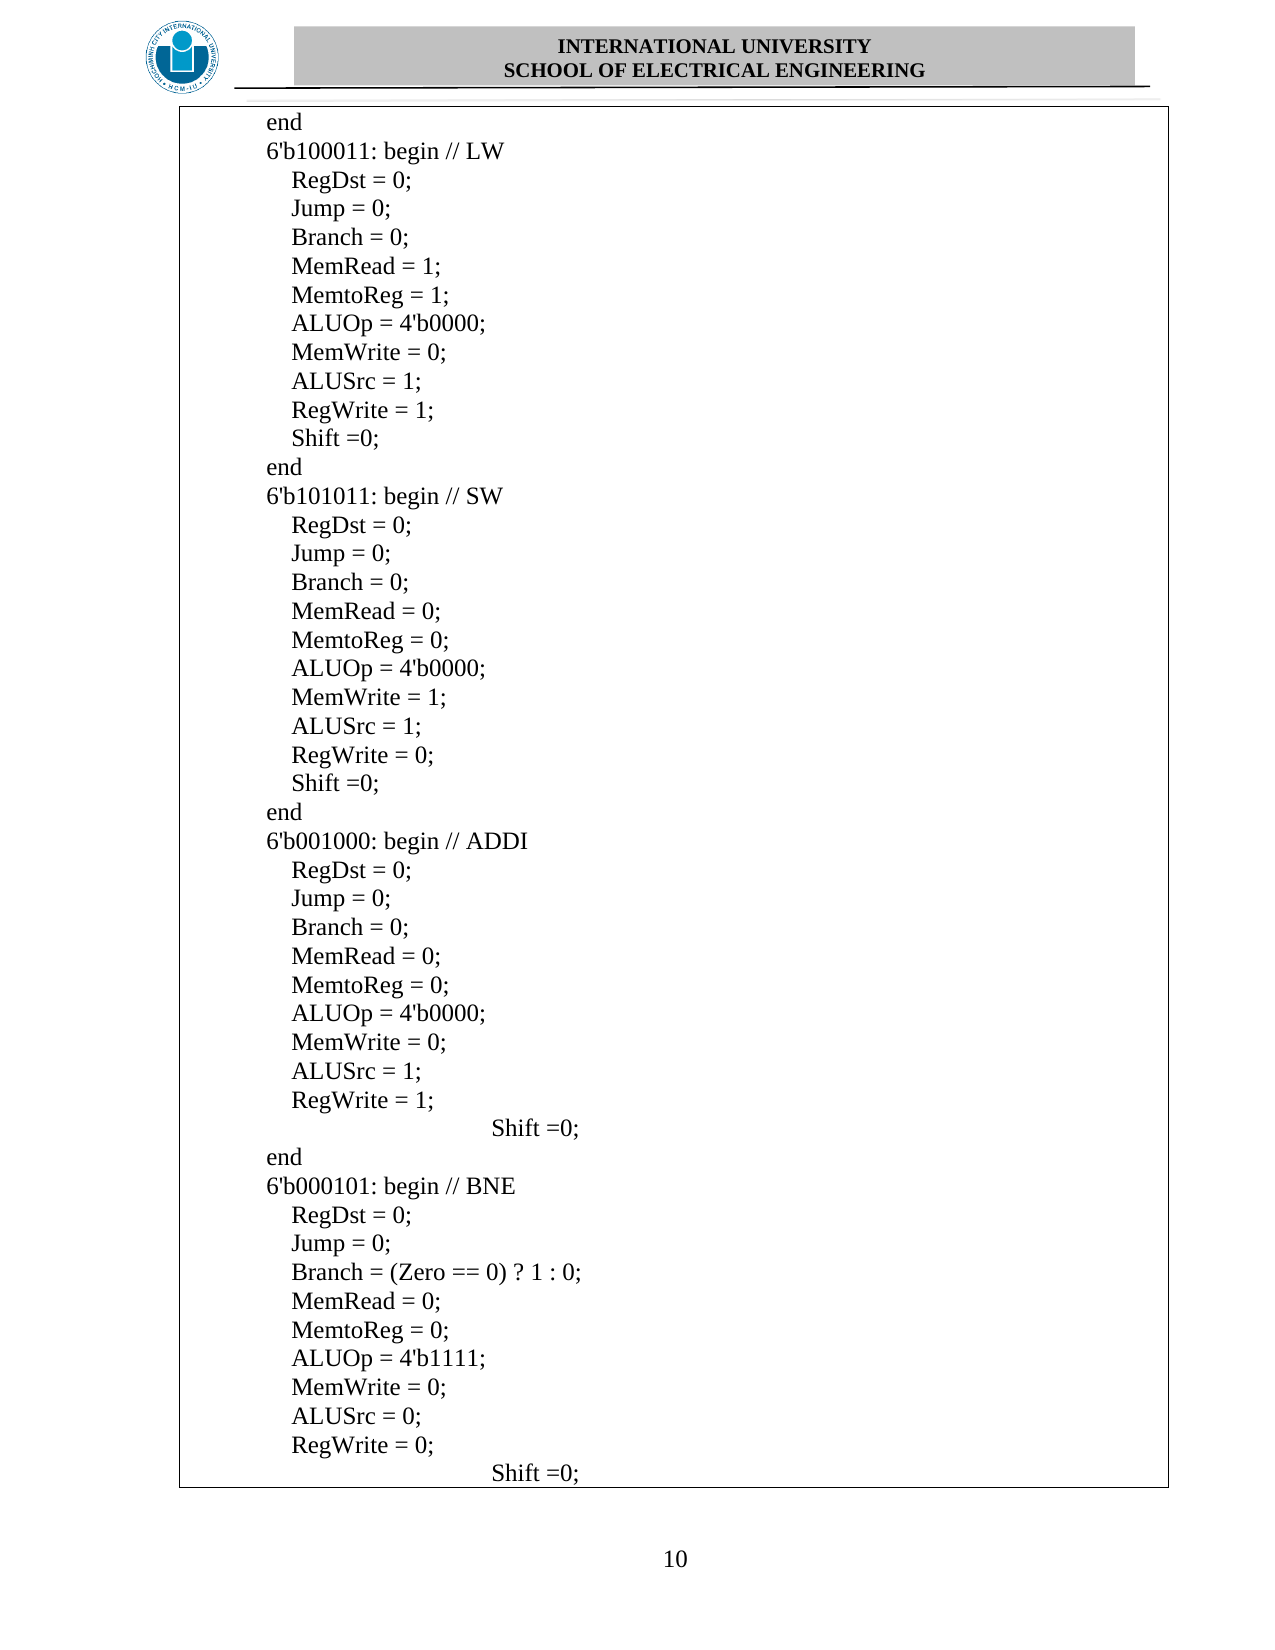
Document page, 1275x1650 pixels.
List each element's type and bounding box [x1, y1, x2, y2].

picture [144, 19, 219, 95]
table_cell [180, 107, 1168, 1487]
